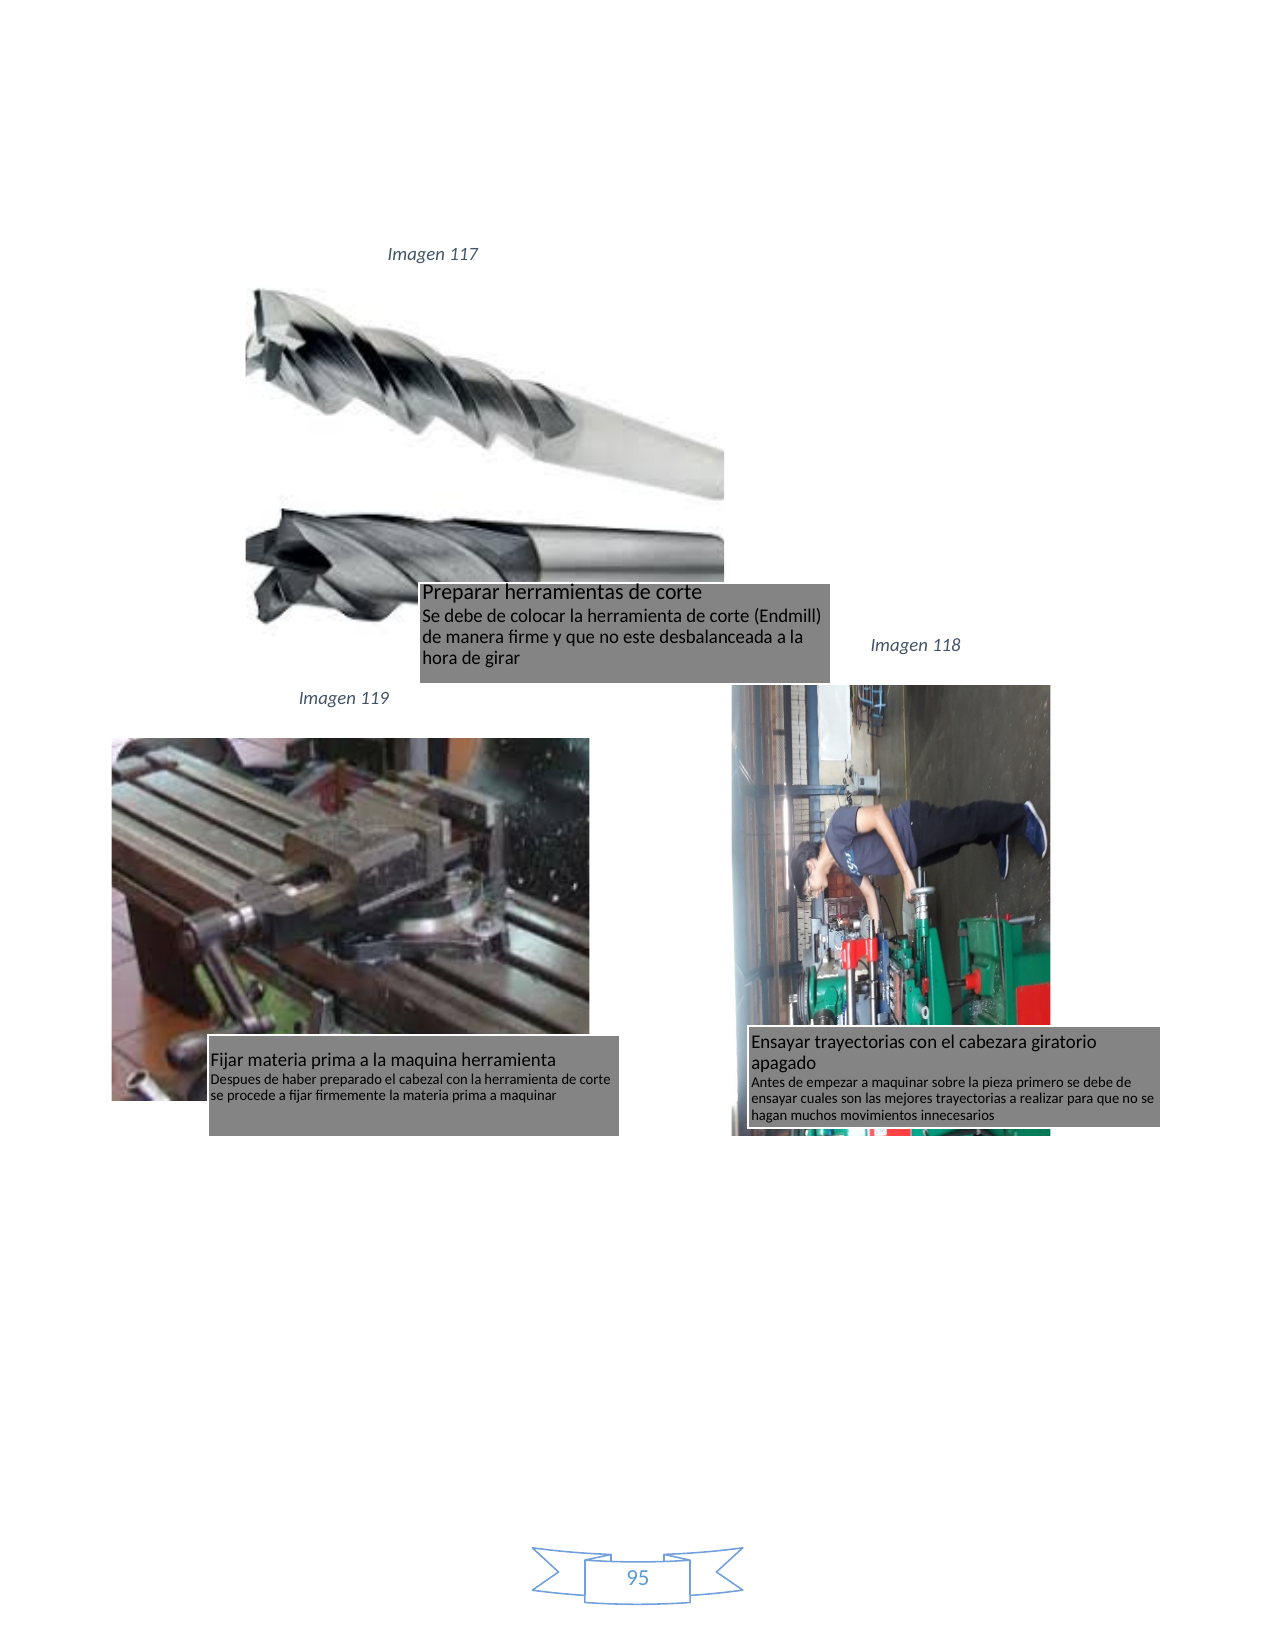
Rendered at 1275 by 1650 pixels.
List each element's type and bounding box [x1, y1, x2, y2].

picture [111, 738, 590, 1101]
picture [245, 273, 725, 636]
picture [731, 685, 1051, 1136]
